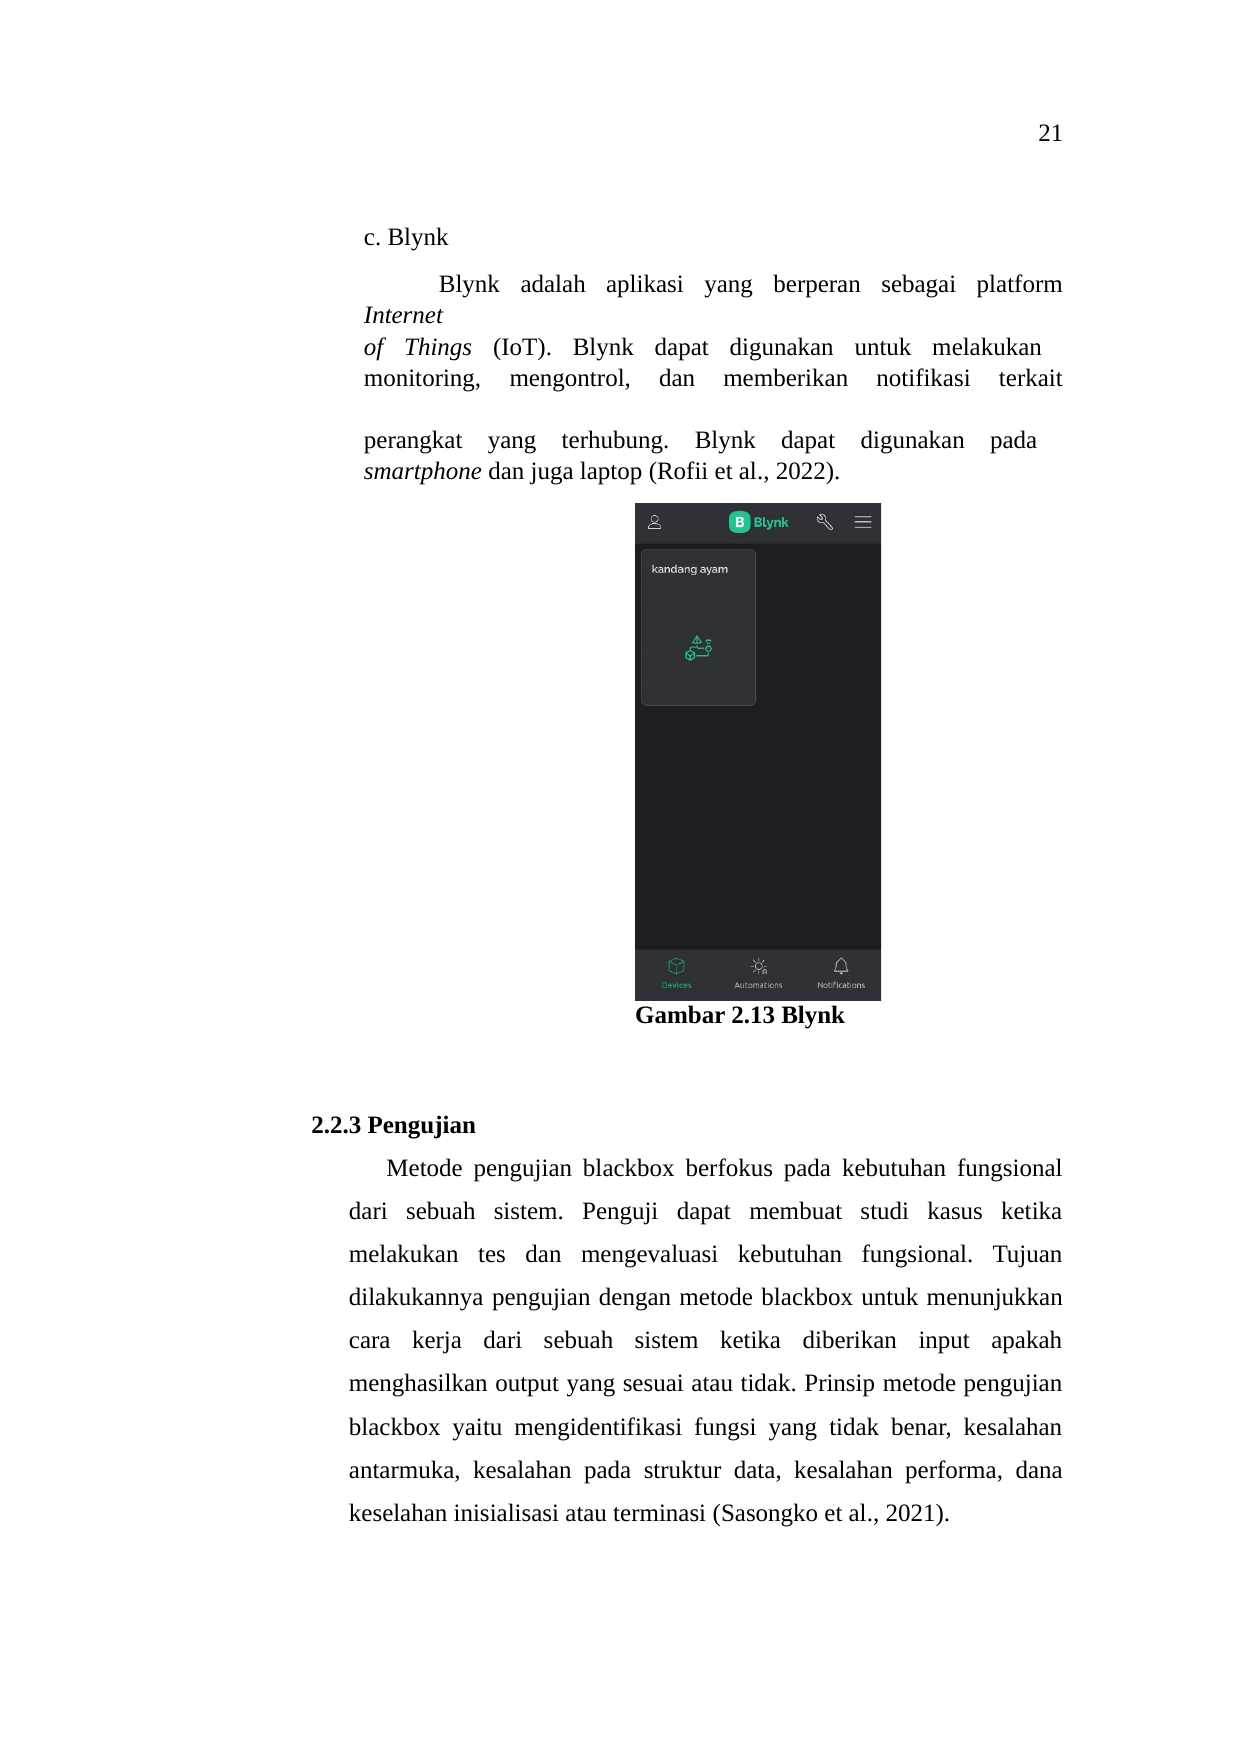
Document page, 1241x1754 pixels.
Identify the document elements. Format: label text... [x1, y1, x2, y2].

text Blynk adalah aplikasi yang berperan sebagai platform Internet of Things (IoT). Blynk dapat digunakan untuk melakukan monitoring, mengontrol, dan memberikan notifikasi terkait perangkat yang terhubung. Blynk dapat digunakan pada smartphone dan juga laptop (Rofii et al., 2022). [364, 269, 1063, 484]
subtitle Pengujian [311, 1110, 1063, 1138]
picture [635, 503, 882, 1001]
list Metode pengujian blackbox berfokus pada kebutuhan fungsional dari sebuah sistem. Penguji dapat membuat studi kasus ketika melakukan tes dan mengevaluasi kebutuhan fungsional. Tujuan dilakukannya pengujian dengan metode blackbox untuk menunjukkan cara kerja dari sebuah sistem ketika diberikan input apakah menghasilkan output yang sesuai atau tidak. Prinsip metode pengujian blackbox yaitu mengidentifikasi fungsi yang tidak benar, kesalahan antarmuka, kesalahan pada struktur data, kesalahan performa, dana keselahan inisialisasi atau terminasi (Sasongko et al., 2021). [349, 1153, 1063, 1527]
text c. Blynk [289, 222, 1063, 251]
